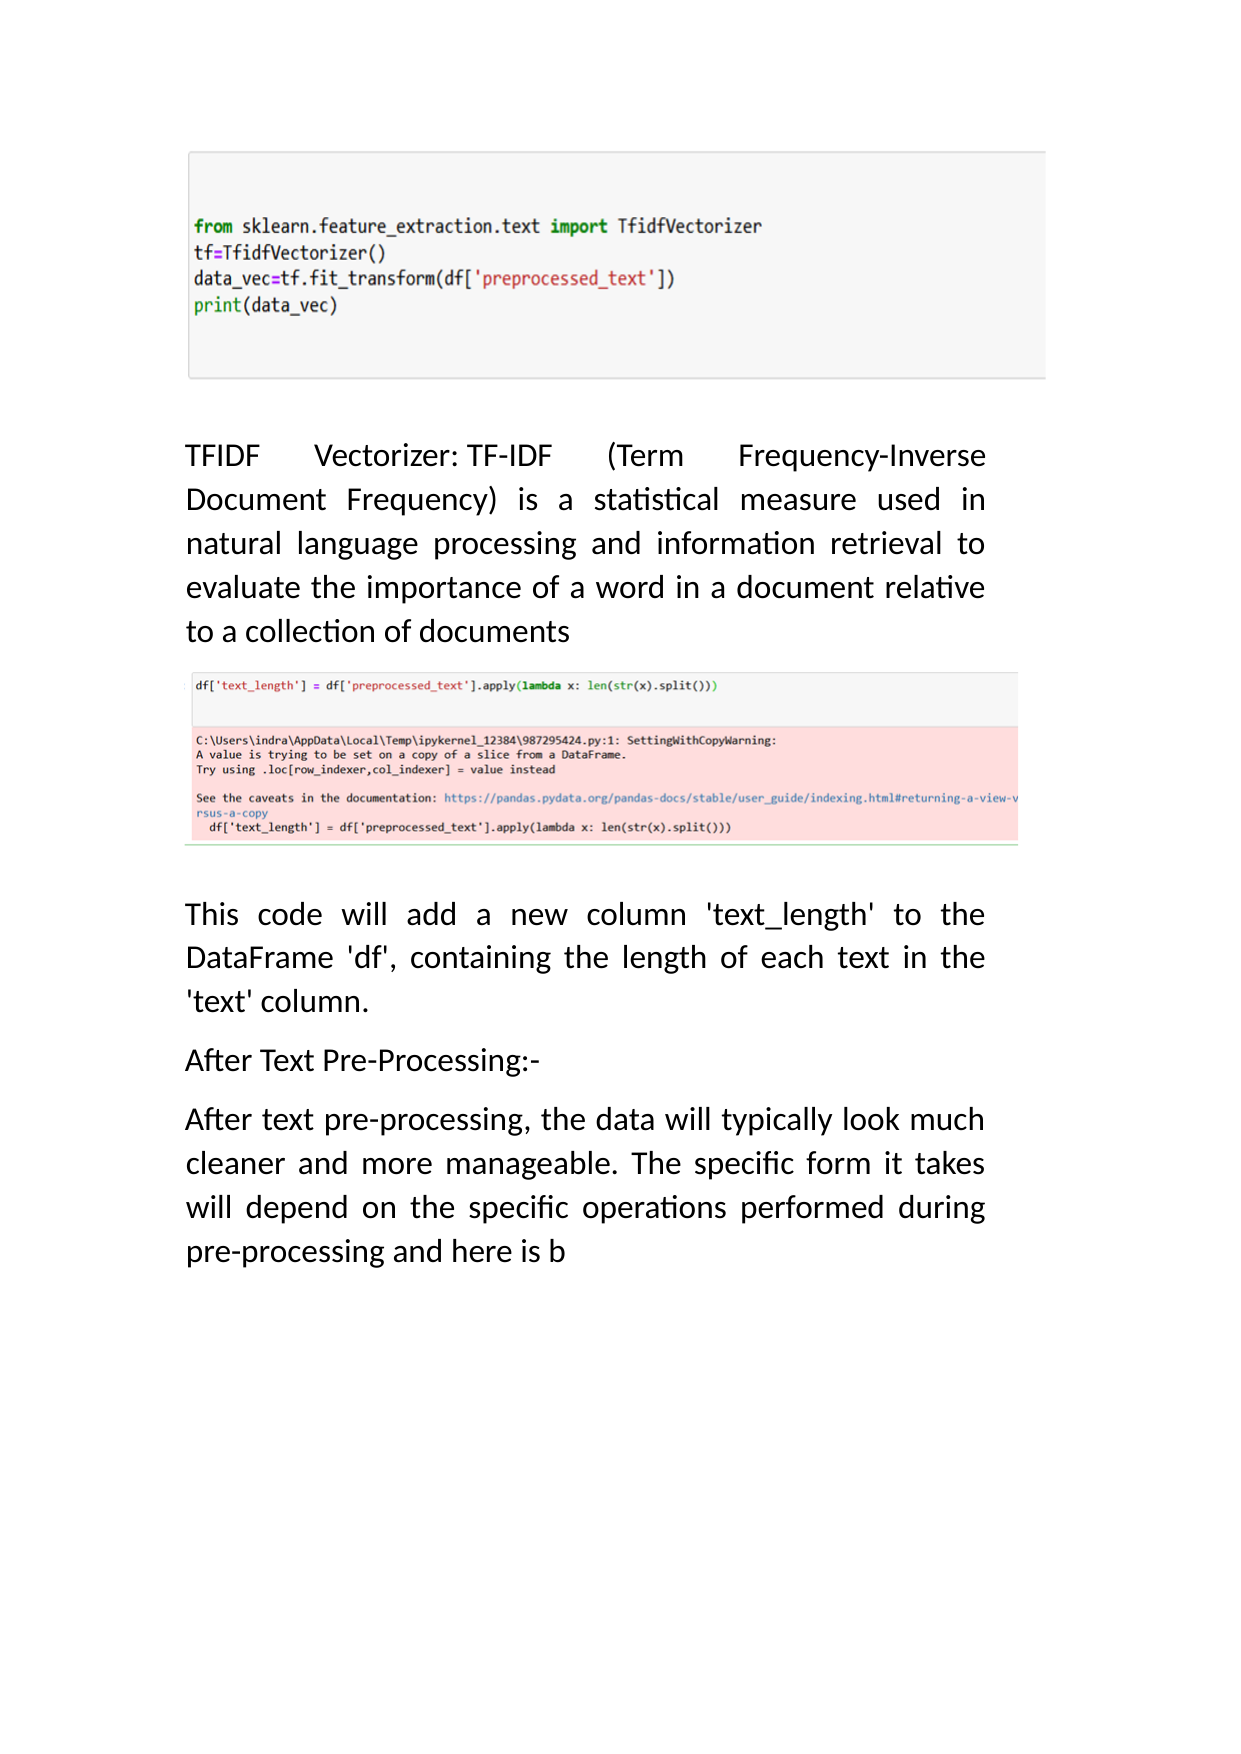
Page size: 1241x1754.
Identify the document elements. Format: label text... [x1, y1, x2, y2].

picture [184, 669, 1019, 846]
text This code will add a new column 'text_length' to the DataFrame 'df', containing the length of each text in the 'text' column. [184, 892, 987, 1021]
picture [184, 150, 1046, 388]
text TFIDF Vectorizer: TF-IDF (Term Frequency-Inverse Document Frequency) is a statistical measure used in natural language processing and information retrieval to evaluate the importance of a word in a document relative to a collection of documents [184, 434, 987, 651]
text After Text Pre-Processing:- [184, 1039, 987, 1080]
text After text pre-processing, the data will typically look much cleaner and more manageable. The specific form it takes will depend on the specific operations performed during pre-processing and here is b [184, 1098, 987, 1271]
